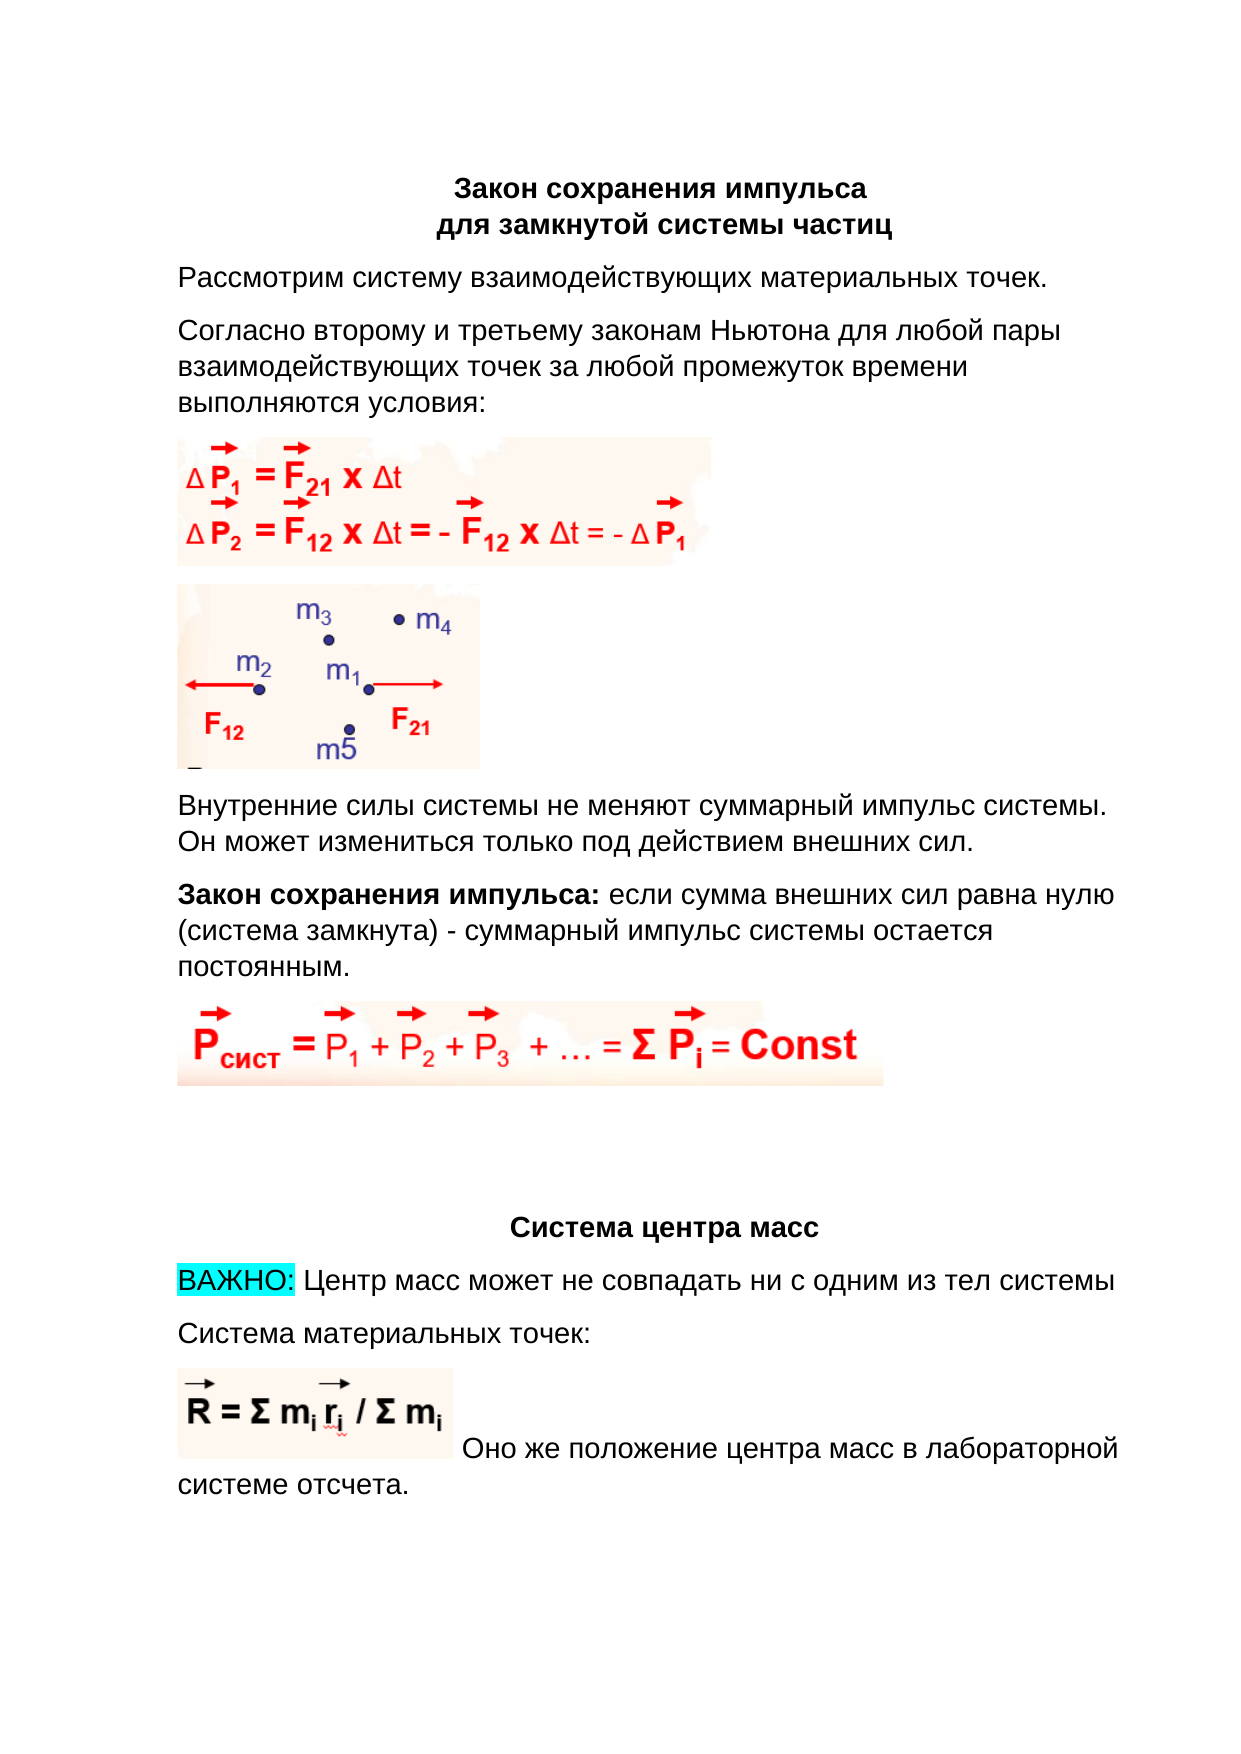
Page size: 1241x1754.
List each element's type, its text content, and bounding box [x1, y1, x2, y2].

text Рассмотрим систему взаимодействующих материальных точек. [177, 260, 1152, 293]
picture [177, 1368, 454, 1459]
picture [177, 437, 712, 566]
text Закон сохранения импульса для замкнутой системы частиц [177, 171, 1152, 241]
text Согласно второму и третьему законам Ньютона для любой пары взаимодействующих точек за любой промежуток времени выполняются условия: [177, 313, 1152, 418]
text Закон сохранения импульса: если сумма внешних сил равна нулю (система замкнута) - суммарный импульс системы остается постоянным. [177, 877, 1152, 983]
picture [177, 1001, 884, 1086]
text ВАЖНО: Центр масс может не совпадать ни с одним из тел системы [295, 1263, 1152, 1296]
text Система центра масс [177, 1210, 1152, 1244]
text Внутренние силы системы не меняют суммарный импульс системы. Он может измениться только под действием внешних сил. [177, 788, 1152, 857]
text Оно же положение центра масс в лабораторной системе отсчета. [177, 1368, 1152, 1501]
picture [177, 584, 481, 769]
text Система материальных точек: [177, 1316, 1152, 1349]
